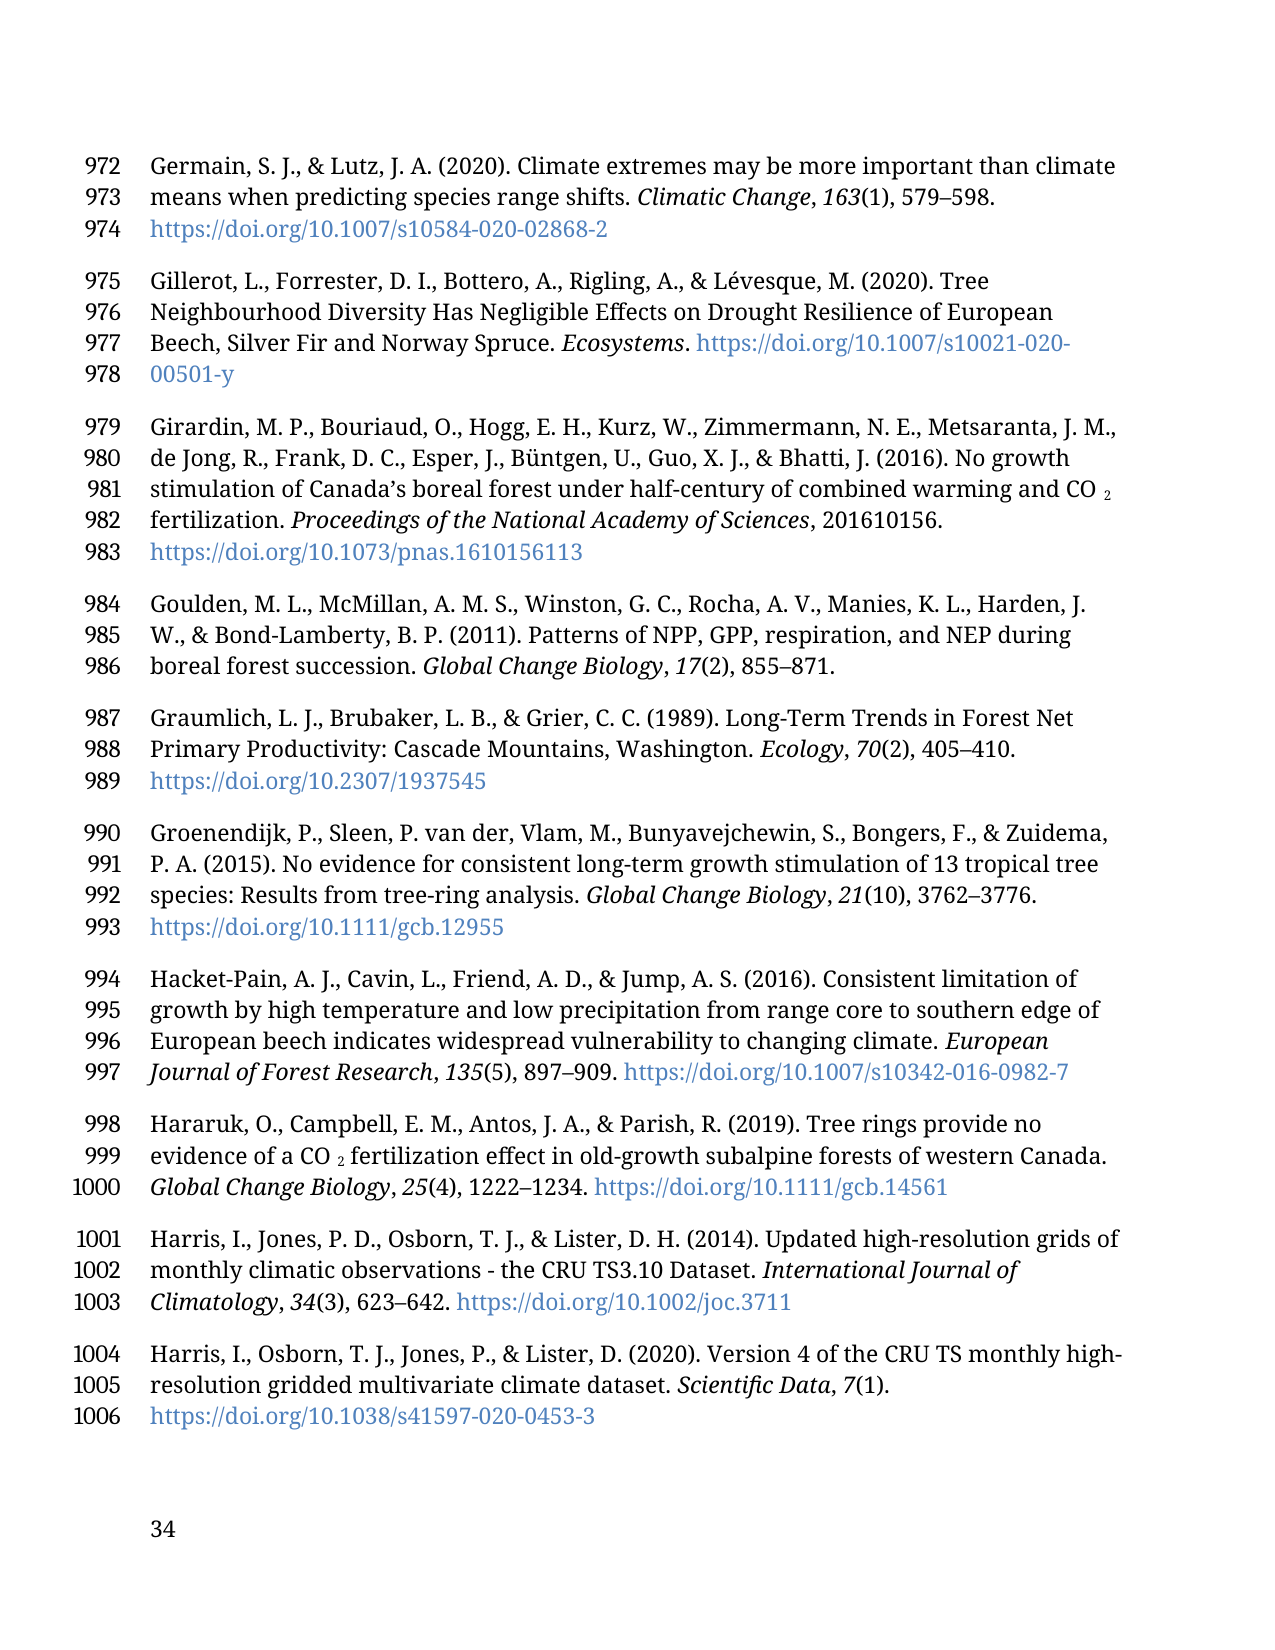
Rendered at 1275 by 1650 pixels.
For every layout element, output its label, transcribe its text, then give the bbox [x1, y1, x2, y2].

text Girardin, M. P., Bouriaud, O., Hogg, E. H., Kurz, W., Zimmermann, N. E., Metsaranta, J. M., de Jong, R., Frank, D. C., Esper, J., Büntgen, U., Guo, X. J., & Bhatti, J. (2016). No growth stimulation of Canada’s boreal forest under half-century of combined warming and CO 2 fertilization. Proceedings of the National Academy of Sciences, 201610156. https://doi.org/10.1073/pnas.1610156113 [150, 410, 1125, 567]
text Germain, S. J., & Lutz, J. A. (2020). Climate extremes may be more important than climate means when predicting species range shifts. Climatic Change, 163(1), 579–598. https://doi.org/10.1007/s10584-020-02868-2 [150, 150, 1125, 244]
text Hacket-Pain, A. J., Cavin, L., Friend, A. D., & Jump, A. S. (2016). Consistent limitation of growth by high temperature and low precipitation from range core to southern edge of European beech indicates widespread vulnerability to changing climate. European Journal of Forest Research, 135(5), 897–909. https://doi.org/10.1007/s10342-016-0982-7 [150, 962, 1125, 1087]
text Groenendijk, P., Sleen, P. van der, Vlam, M., Bunyavejchewin, S., Bongers, F., & Zuidema, P. A. (2015). No evidence for consistent long-term growth stimulation of 13 tropical tree species: Results from tree-ring analysis. Global Change Biology, 21(10), 3762–3776. https://doi.org/10.1111/gcb.12955 [150, 817, 1125, 942]
text Hararuk, O., Campbell, E. M., Antos, J. A., & Parish, R. (2019). Tree rings provide no evidence of a CO 2 fertilization effect in old-growth subalpine forests of western Canada. Global Change Biology, 25(4), 1222–1234. https://doi.org/10.1111/gcb.14561 [150, 1108, 1125, 1202]
text Goulden, M. L., McMillan, A. M. S., Winston, G. C., Rocha, A. V., Manies, K. L., Harden, J. W., & Bond-Lamberty, B. P. (2011). Patterns of NPP, GPP, respiration, and NEP during boreal forest succession. Global Change Biology, 17(2), 855–871. [150, 587, 1125, 681]
text Graumlich, L. J., Brubaker, L. B., & Grier, C. C. (1989). Long-Term Trends in Forest Net Primary Productivity: Cascade Mountains, Washington. Ecology, 70(2), 405–410. https://doi.org/10.2307/1937545 [150, 702, 1125, 796]
text Harris, I., Jones, P. D., Osborn, T. J., & Lister, D. H. (2014). Updated high-resolution grids of monthly climatic observations - the CRU TS3.10 Dataset. International Journal of Climatology, 34(3), 623–642. https://doi.org/10.1002/joc.3711 [150, 1223, 1125, 1317]
text Gillerot, L., Forrester, D. I., Bottero, A., Rigling, A., & Lévesque, M. (2020). Tree Neighbourhood Diversity Has Negligible Effects on Drought Resilience of European Beech, Silver Fir and Norway Spruce. Ecosystems. https://doi.org/10.1007/s10021-020-00501-y [150, 264, 1125, 389]
text Harris, I., Osborn, T. J., Jones, P., & Lister, D. (2020). Version 4 of the CRU TS monthly high-resolution gridded multivariate climate dataset. Scientific Data, 7(1). https://doi.org/10.1038/s41597-020-0453-3 [150, 1337, 1125, 1431]
